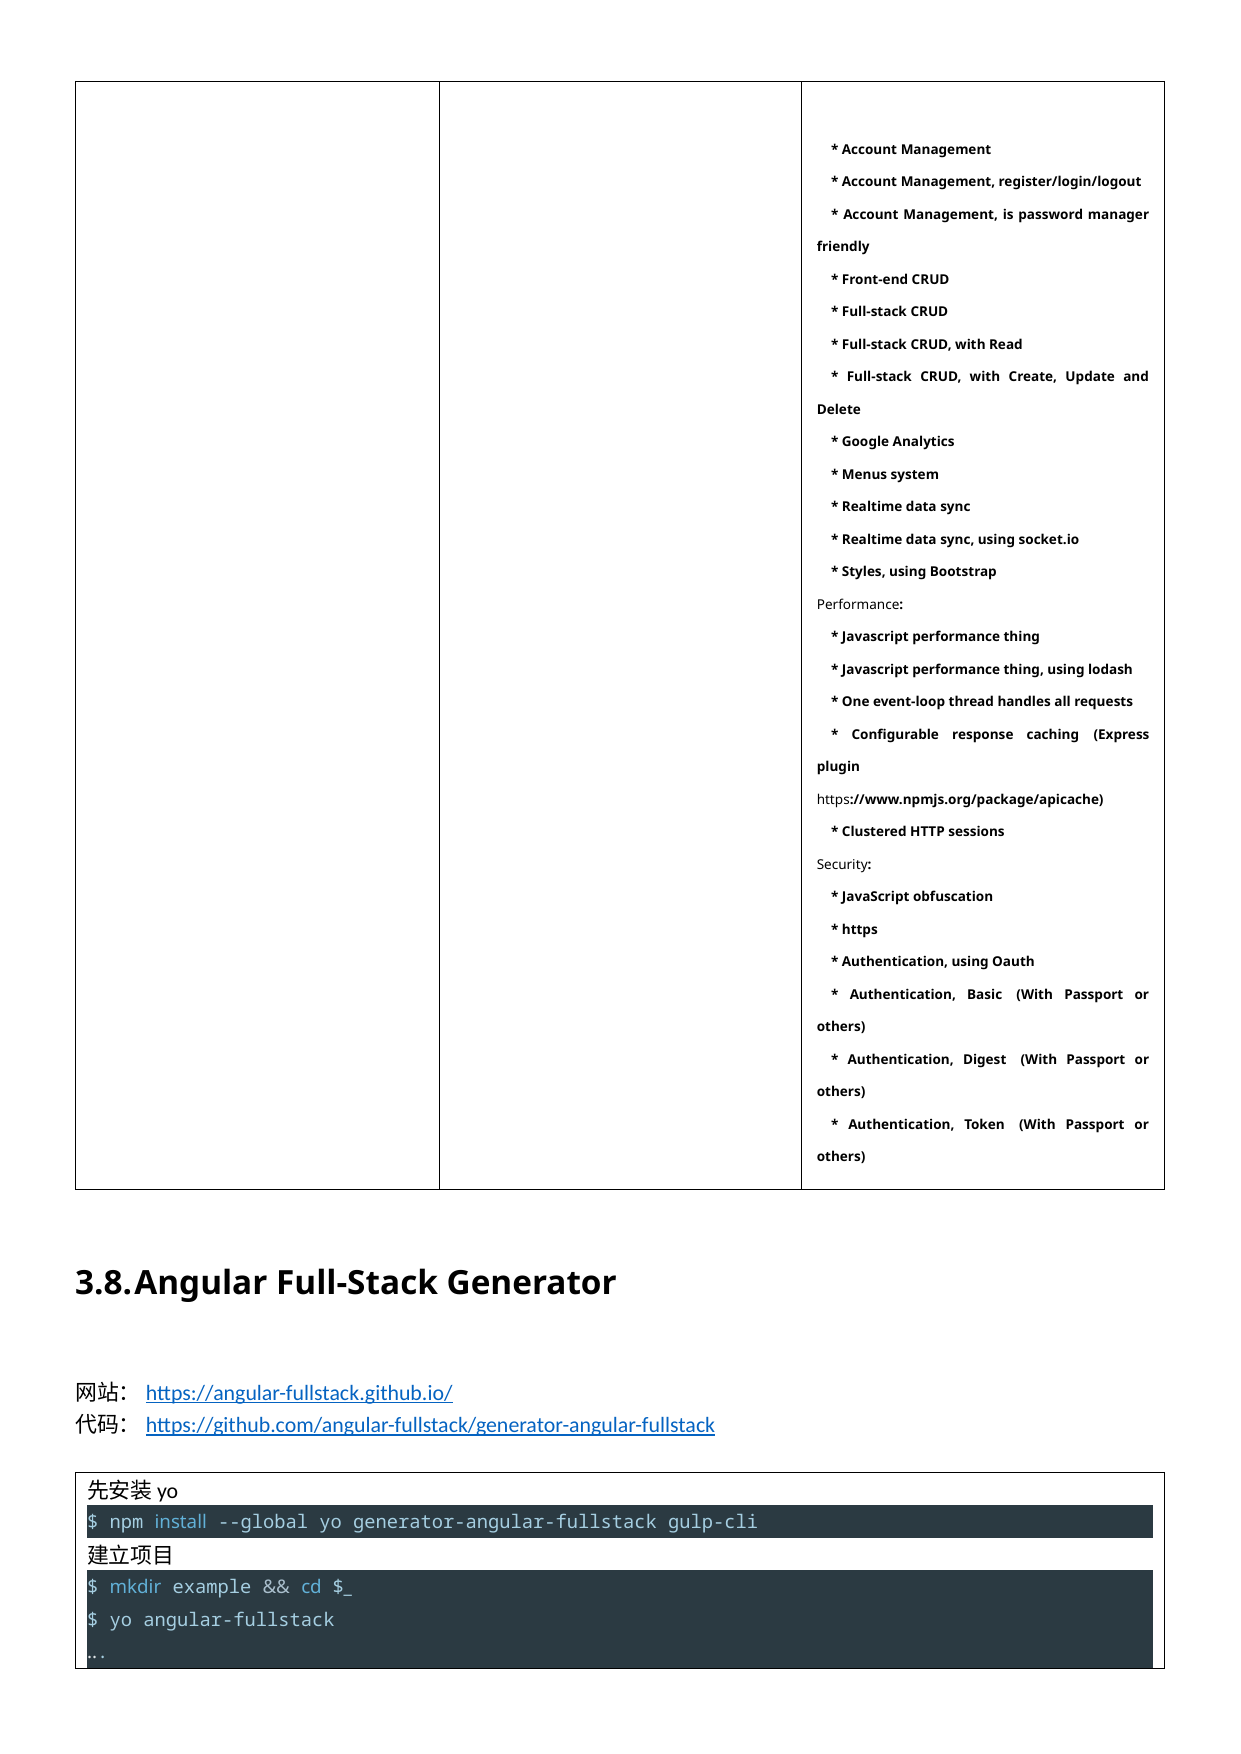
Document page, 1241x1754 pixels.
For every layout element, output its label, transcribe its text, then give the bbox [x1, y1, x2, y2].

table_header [802, 82, 1164, 1188]
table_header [76, 82, 439, 1188]
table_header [76, 1473, 1164, 1668]
subtitle Angular Full-Stack Generator [75, 1249, 1165, 1314]
text 网站： https://angular-fullstack.github.io/ [75, 1374, 1165, 1407]
text 代码： https://github.com/angular-fullstack/generator-angular-fullstack [75, 1407, 1165, 1439]
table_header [440, 82, 801, 1188]
